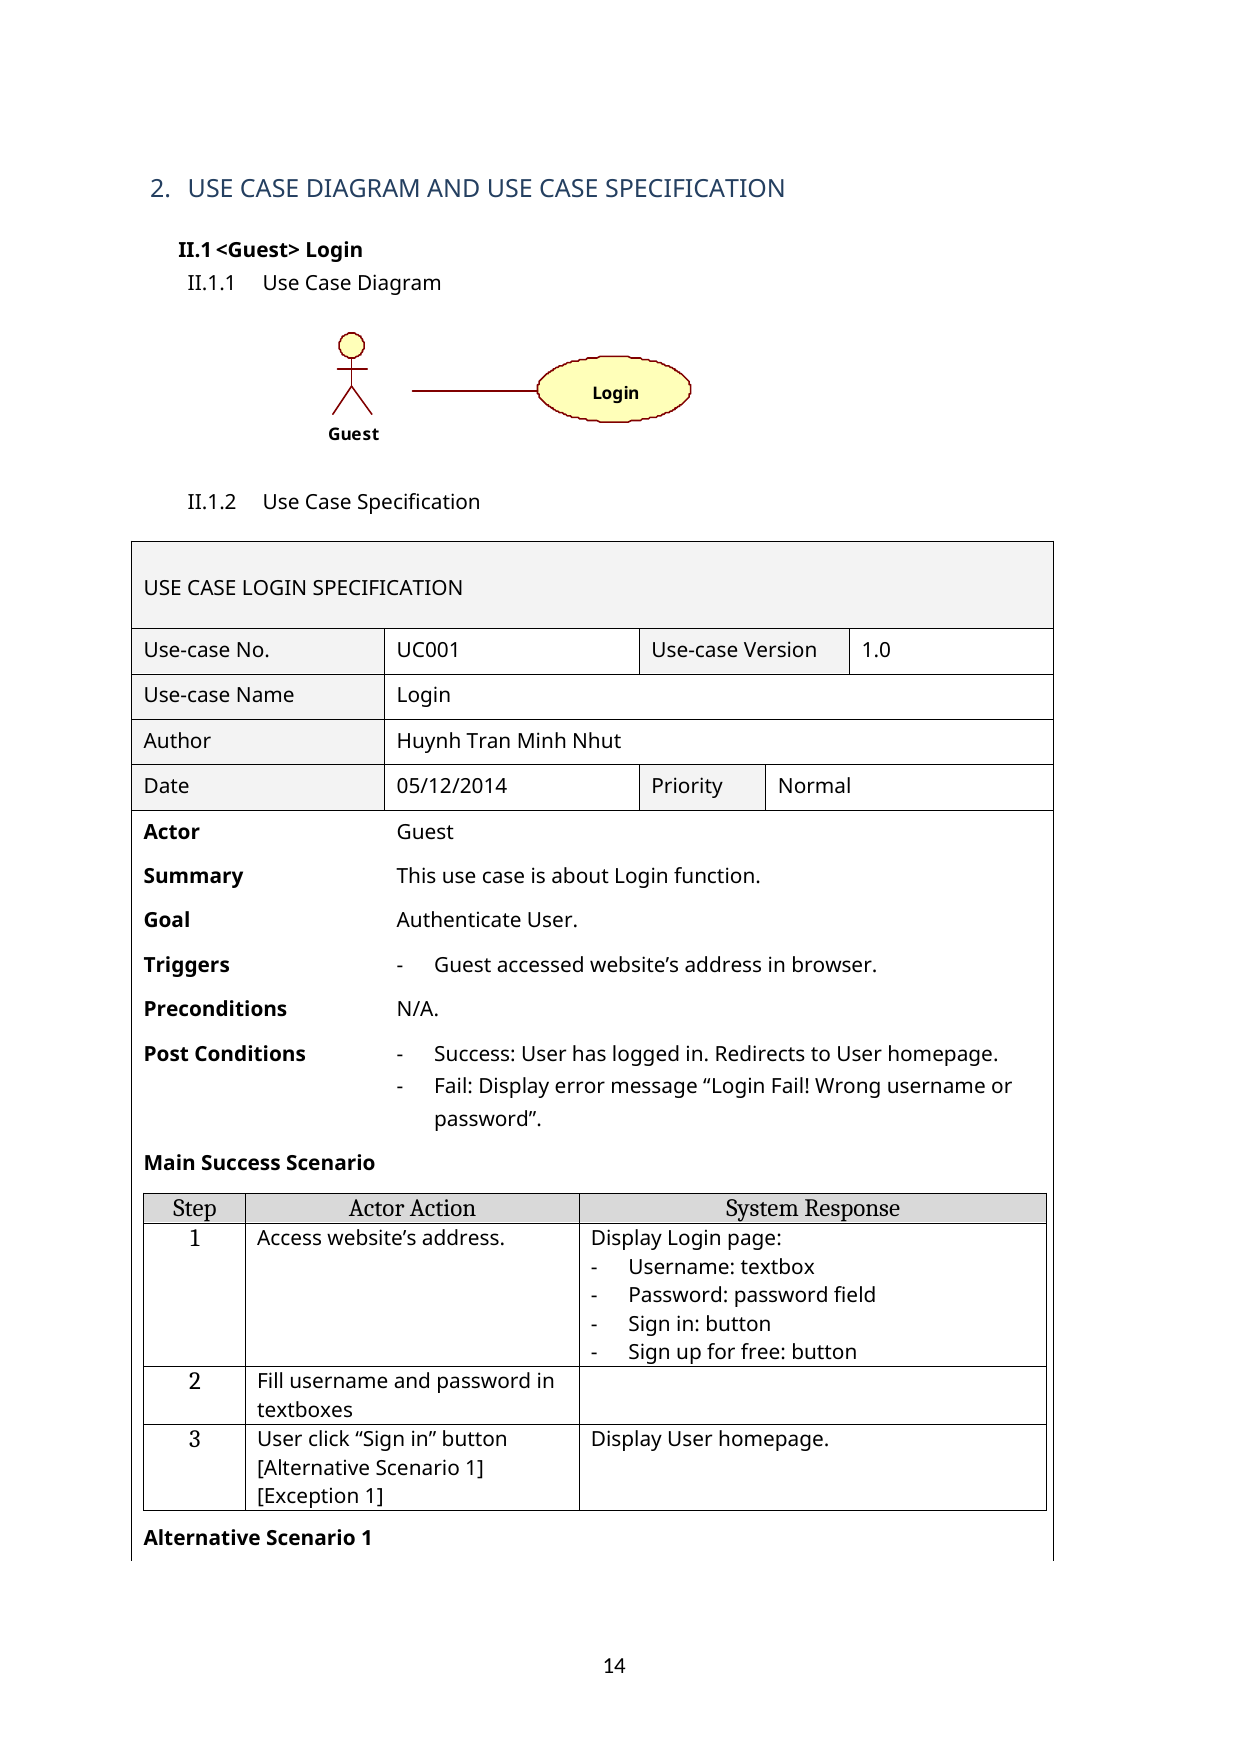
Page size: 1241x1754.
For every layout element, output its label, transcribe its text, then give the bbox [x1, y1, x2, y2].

table_cell [132, 1187, 1053, 1517]
table_cell Author [132, 720, 384, 764]
table_cell Post Conditions [132, 1033, 384, 1142]
table_cell Preconditions [132, 988, 384, 1033]
table_cell Goal [132, 900, 384, 944]
table_cell Guest accessed website’s address in browser. [385, 944, 1053, 988]
table_cell Login [385, 675, 1053, 719]
table_cell Huynh Tran Minh Nhut [385, 720, 1053, 764]
table_cell Guest [385, 811, 1053, 855]
table_cell Triggers [132, 944, 384, 988]
table_cell Summary [132, 855, 384, 899]
list Use Case Diagram [187, 268, 1115, 296]
table_cell Main Success Scenario [132, 1142, 1053, 1187]
table_cell 1.0 [850, 629, 1053, 673]
table_cell Authenticate User. [385, 900, 1053, 944]
list Use Case Specification [187, 487, 1115, 516]
table_cell UC001 [385, 629, 639, 673]
table_cell N/A. [385, 988, 1053, 1033]
list <Guest> Login [178, 235, 1115, 263]
table_header USE CASE LOGIN SPECIFICATION [132, 542, 1053, 628]
table_cell 05/12/2014 [385, 765, 639, 810]
table_cell Normal [766, 765, 1053, 810]
table_cell This use case is about Login function. [385, 855, 1053, 899]
table_cell Use-case No. [132, 629, 384, 673]
table_cell Use-case Version [640, 629, 849, 673]
table_cell Success: User has logged in. Redirects to User homepage. Fail: Display error message “Login Fail! Wrong username or password”. [385, 1033, 1053, 1142]
table_cell Priority [640, 765, 765, 810]
table_cell Date [132, 765, 384, 810]
table_cell Actor [132, 811, 384, 855]
table_cell Alternative Scenario 1 [132, 1517, 1053, 1561]
subtitle USE CASE DIAGRAM AND USE CASE SPECIFICATION [150, 171, 1115, 205]
table_cell Use-case Name [132, 675, 384, 719]
